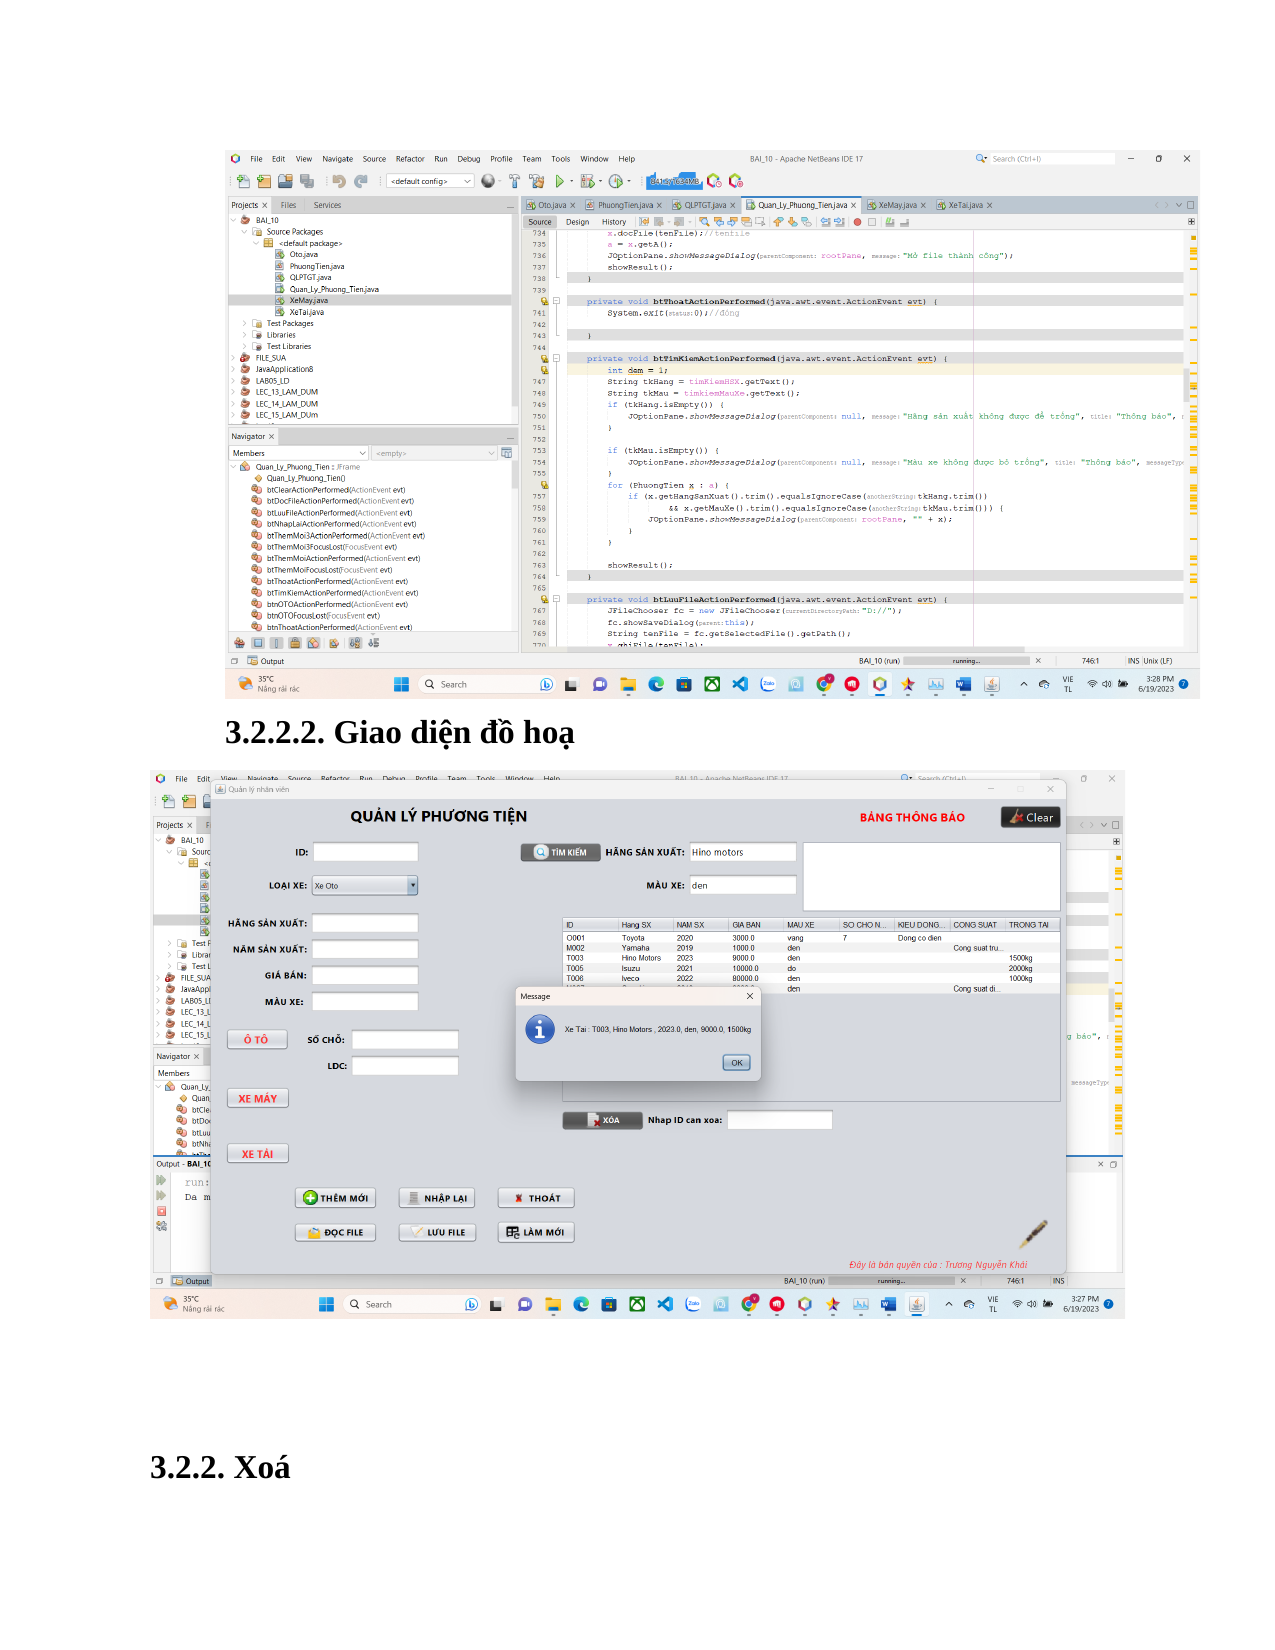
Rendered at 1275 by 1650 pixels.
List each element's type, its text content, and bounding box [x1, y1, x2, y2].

picture [150, 770, 1125, 1319]
text 3.2.2. Xoá [150, 1447, 1125, 1486]
text 3.2.2.2. Giao diện đồ hoạ [150, 712, 1125, 751]
picture [225, 150, 1200, 699]
